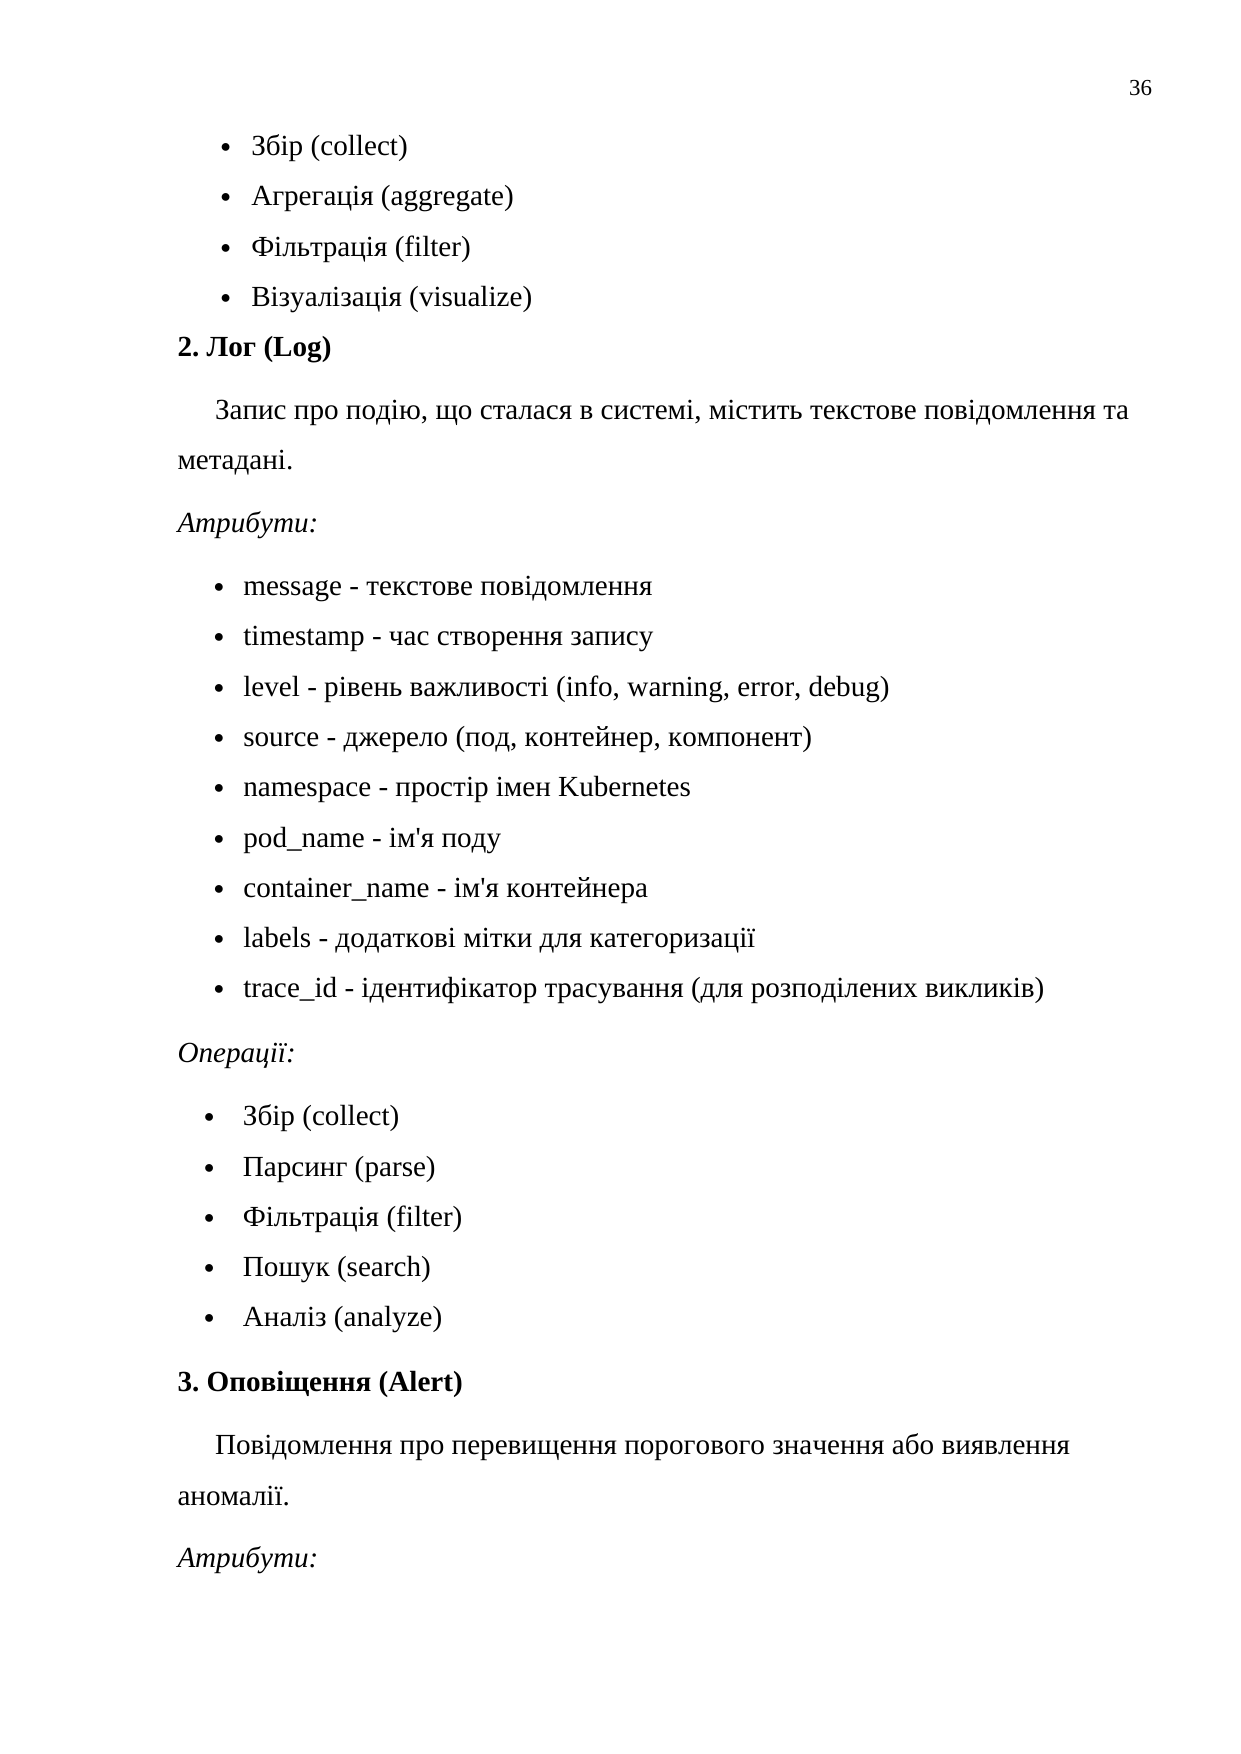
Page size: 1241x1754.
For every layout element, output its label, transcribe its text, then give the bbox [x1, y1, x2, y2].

text 3. Оповіщення (Alert) [177, 1364, 1152, 1398]
text Атрибути: [177, 1540, 1152, 1574]
list Візуалізація (visualize) [222, 279, 1152, 313]
list level - рівень важливості (info, warning, error, debug) [215, 669, 1152, 702]
list timestamp - час створення запису [215, 618, 1152, 652]
list Пошук (search) [205, 1249, 1152, 1283]
list labels - додаткові мітки для категоризації [215, 920, 1152, 954]
list container_name - ім'я контейнера [215, 870, 1152, 903]
list Фільтрація (filter) [222, 229, 1152, 262]
list Агрегація (aggregate) [222, 178, 1152, 212]
list Збір (collect) [205, 1098, 1152, 1132]
list namespace - простір імен Kubernetes [215, 769, 1152, 803]
list trace_id - ідентифікатор трасування (для розподілених викликів) [215, 971, 1152, 1004]
list source - джерело (под, контейнер, компонент) [215, 719, 1152, 753]
list pod_name - ім'я поду [215, 820, 1152, 853]
list Фільтрація (filter) [205, 1199, 1152, 1232]
list Парсинг (parse) [205, 1149, 1152, 1182]
text 2. Лог (Log) [177, 329, 1152, 363]
text Повідомлення про перевищення порогового значення або виявлення аномалії. [177, 1427, 1152, 1511]
list message - текстове повідомлення [215, 568, 1152, 602]
text Запис про подію, що сталася в системі, містить текстове повідомлення та метадані. [177, 392, 1152, 476]
text Атрибути: [177, 505, 1152, 539]
text Операції: [177, 1036, 1152, 1069]
list Збір (collect) [222, 128, 1152, 162]
list Аналіз (analyze) [205, 1299, 1152, 1333]
